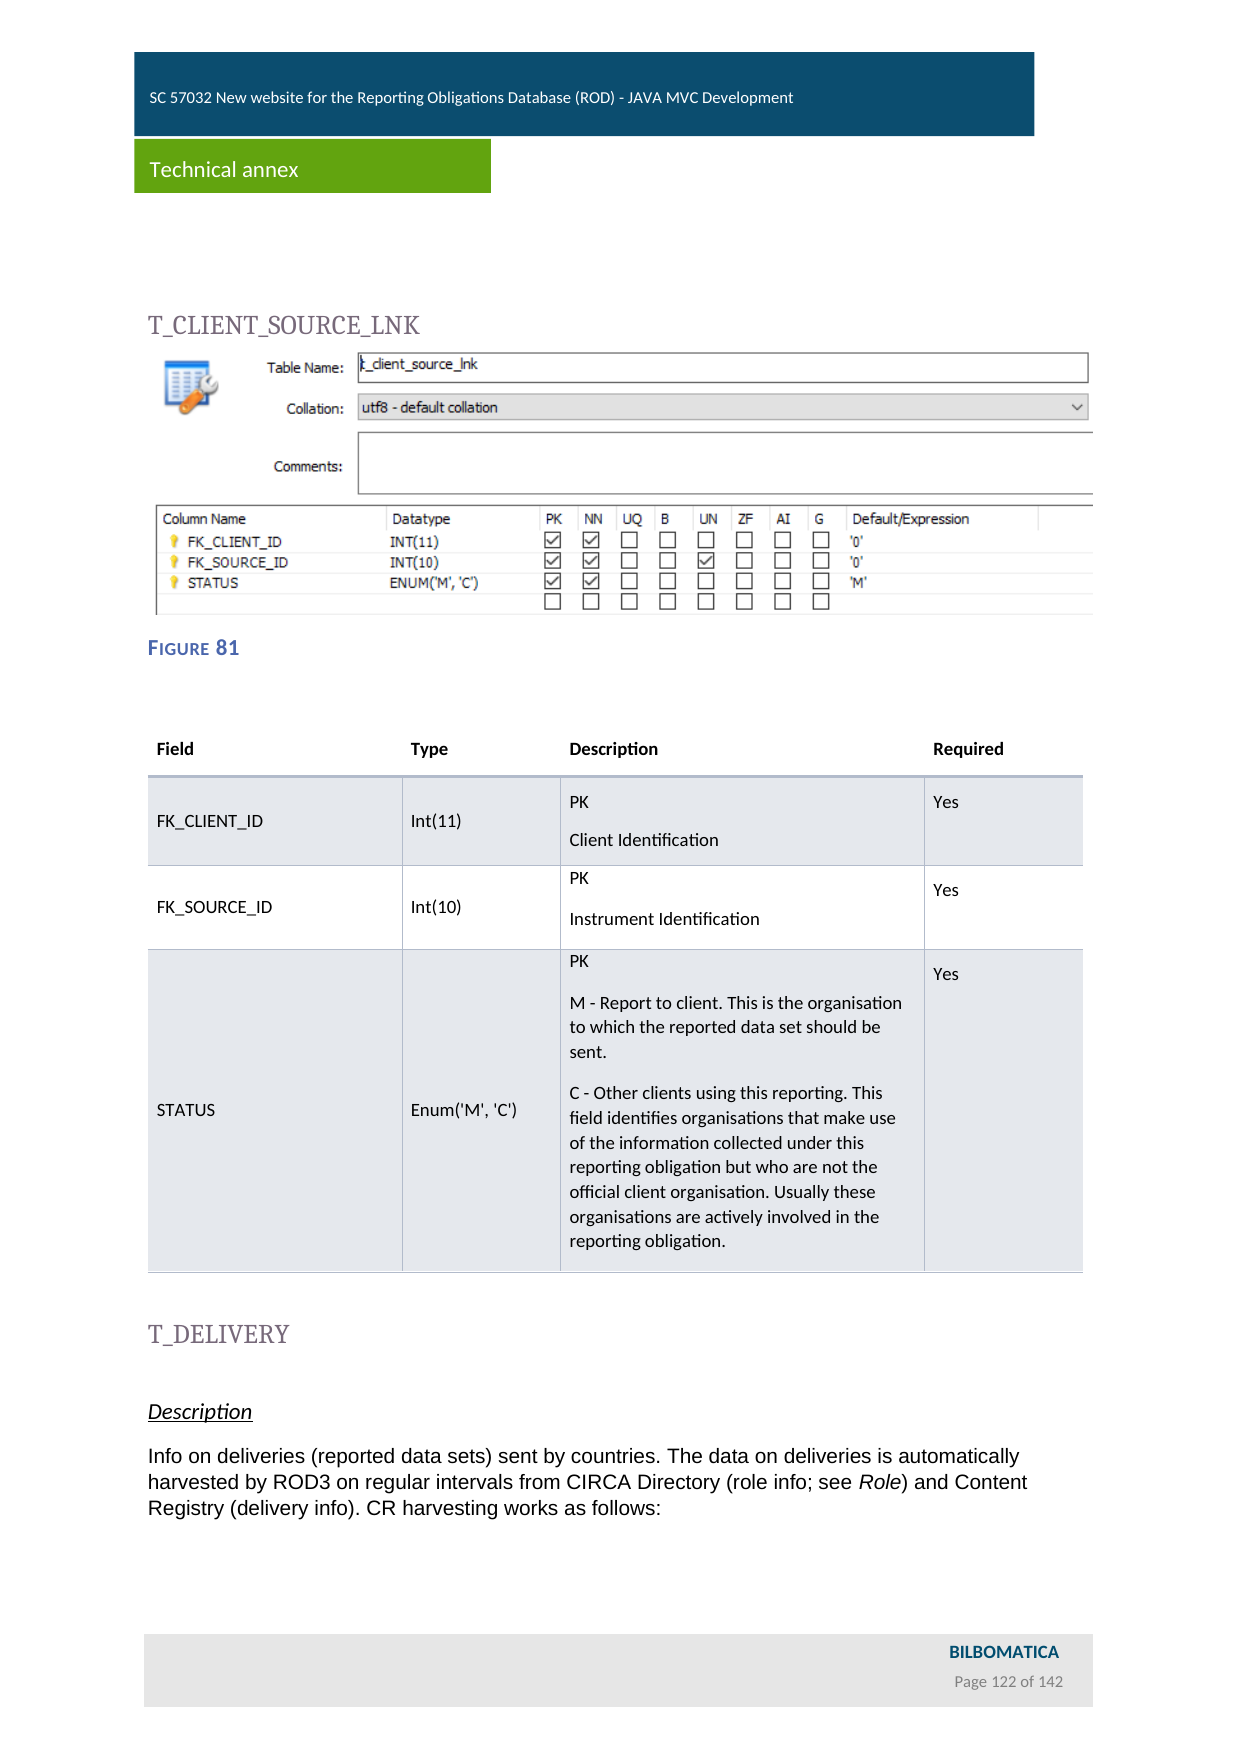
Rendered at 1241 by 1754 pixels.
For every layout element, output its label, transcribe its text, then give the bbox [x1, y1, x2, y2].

table_cell STATUS [148, 950, 402, 1271]
table_cell Int(11) [403, 778, 560, 865]
table_cell Int(10) [403, 866, 560, 949]
table_cell FK_SOURCE_ID [148, 866, 402, 949]
table_cell Yes [925, 778, 1083, 865]
table_cell Enum('M', 'C') [403, 950, 560, 1271]
table_header Type [402, 725, 560, 775]
table_header Description [560, 725, 924, 775]
text Info on deliveries (reported data sets) sent by countries. The data on deliveries is automatically harvested by ROD3 on regular intervals from CIRCA Directory (role info; see Role) and Content Registry (delivery info). CR harvesting works as follows: [148, 1444, 1093, 1519]
table_cell PK Instrument Identification [561, 866, 924, 949]
subtitle T_DELIVERY [148, 1319, 1093, 1350]
table_header Field [148, 725, 402, 775]
table_header Required [924, 725, 1083, 775]
text Description [148, 1397, 1093, 1425]
table_cell PK M - Report to client. This is the organisation to which the reported data set should be sent. C - Other clients using this reporting. This field identifies organisations that make use of the information collected under this reporting obligation but who are not the official client organisation. Usually these organisations are actively involved in the reporting obligation. [561, 950, 924, 1271]
subtitle T_CLIENT_SOURCE_LNK [148, 310, 1093, 341]
table_cell FK_CLIENT_ID [148, 778, 402, 865]
table_cell PK Client Identification [561, 778, 924, 865]
table_cell Yes [925, 866, 1083, 949]
text Figure 81 [148, 633, 1093, 662]
picture [147, 341, 1093, 615]
table_cell Yes [925, 950, 1083, 1271]
